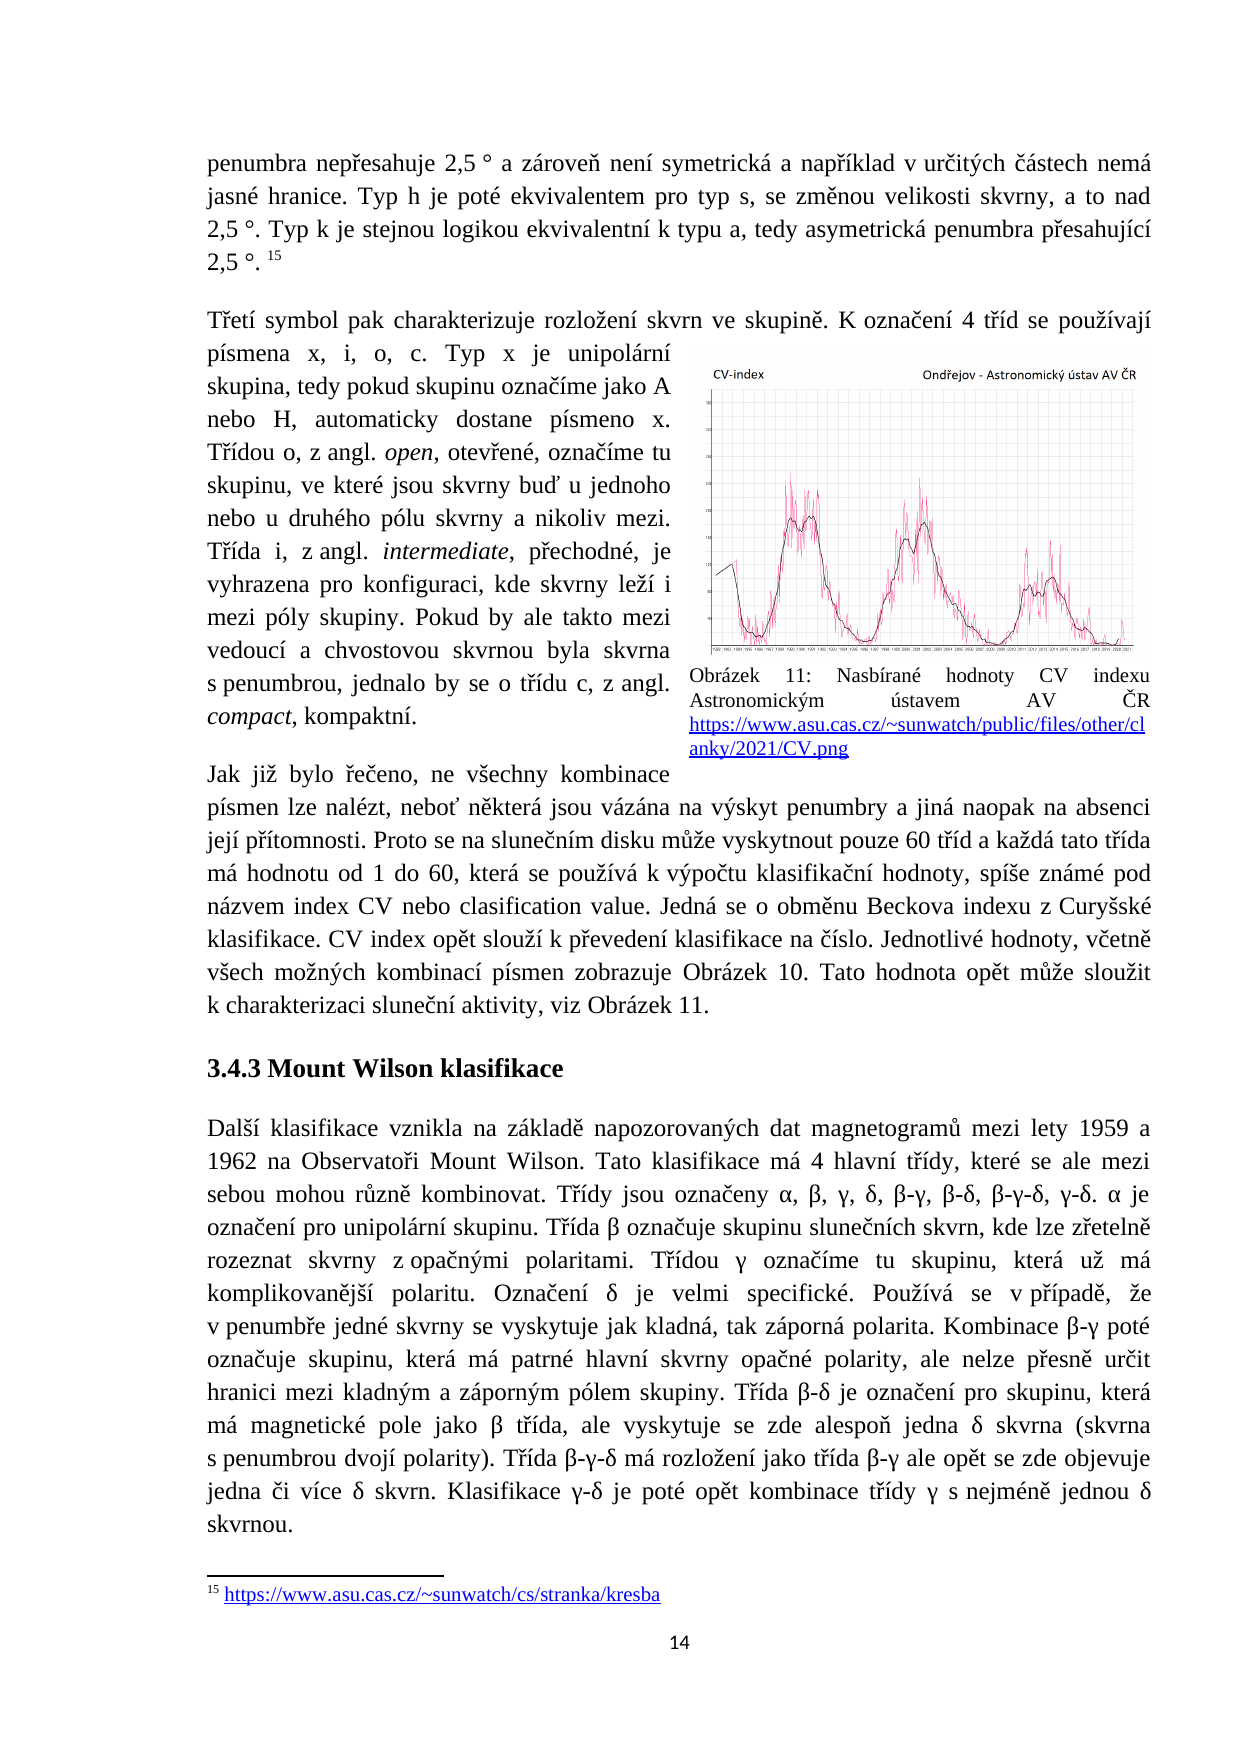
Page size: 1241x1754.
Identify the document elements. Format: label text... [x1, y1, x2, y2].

text Jak již bylo řečeno, ne všechny kombinace písmen lze nalézt, neboť některá jsou vázána na výskyt penumbry a jiná naopak na absenci její přítomnosti. Proto se na slunečním disku může vyskytnout pouze 60 tříd a každá tato třída má hodnotu od 1 do 60, která se používá k výpočtu klasifikační hodnoty, spíše známé pod názvem index CV nebo clasification value. Jedná se o obměnu Beckova indexu z Curyšské klasifikace. CV index opět slouží k převedení klasifikace na číslo. Jednotlivé hodnoty, včetně všech možných kombinací písmen zobrazuje Obrázek 10. Tato hodnota opět může sloužit k charakterizaci sluneční aktivity, viz Obrázek 11. [207, 759, 1152, 1019]
subtitle Mount Wilson klasifikace [207, 1052, 1152, 1083]
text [207, 148, 1152, 276]
picture [690, 346, 1152, 669]
text Další klasifikace vznikla na základě napozorovaných dat magnetogramů mezi lety 1959 a 1962 na Observatoři Mount Wilson. Tato klasifikace má 4 hlavní třídy, které se ale mezi sebou mohou různě kombinovat. Třídy jsou označeny α, β, γ, δ, β-γ, β-δ, β-γ-δ, γ-δ. α je označení pro unipolární skupinu. Třída β označuje skupinu slunečních skvrn, kde lze zřetelně rozeznat skvrny z opačnými polaritami. Třídou γ označíme tu skupinu, která už má komplikovanější polaritu. Označení δ je velmi specifické. Používá se v případě, že v penumbře jedné skvrny se vyskytuje jak kladná, tak záporná polarita. Kombinace β-γ poté označuje skupinu, která má patrné hlavní skvrny opačné polarity, ale nelze přesně určit hranici mezi kladným a záporným pólem skupiny. Třída β-δ je označení pro skupinu, která má magnetické pole jako β třída, ale vyskytuje se zde alespoň jedna δ skvrna (skvrna s penumbrou dvojí polarity). Třída β-γ-δ má rozložení jako třída β-γ ale opět se zde objevuje jedna či více δ skvrn. Klasifikace γ-δ je poté opět kombinace třídy γ s nejméně jednou δ skvrnou. [207, 1113, 1152, 1538]
